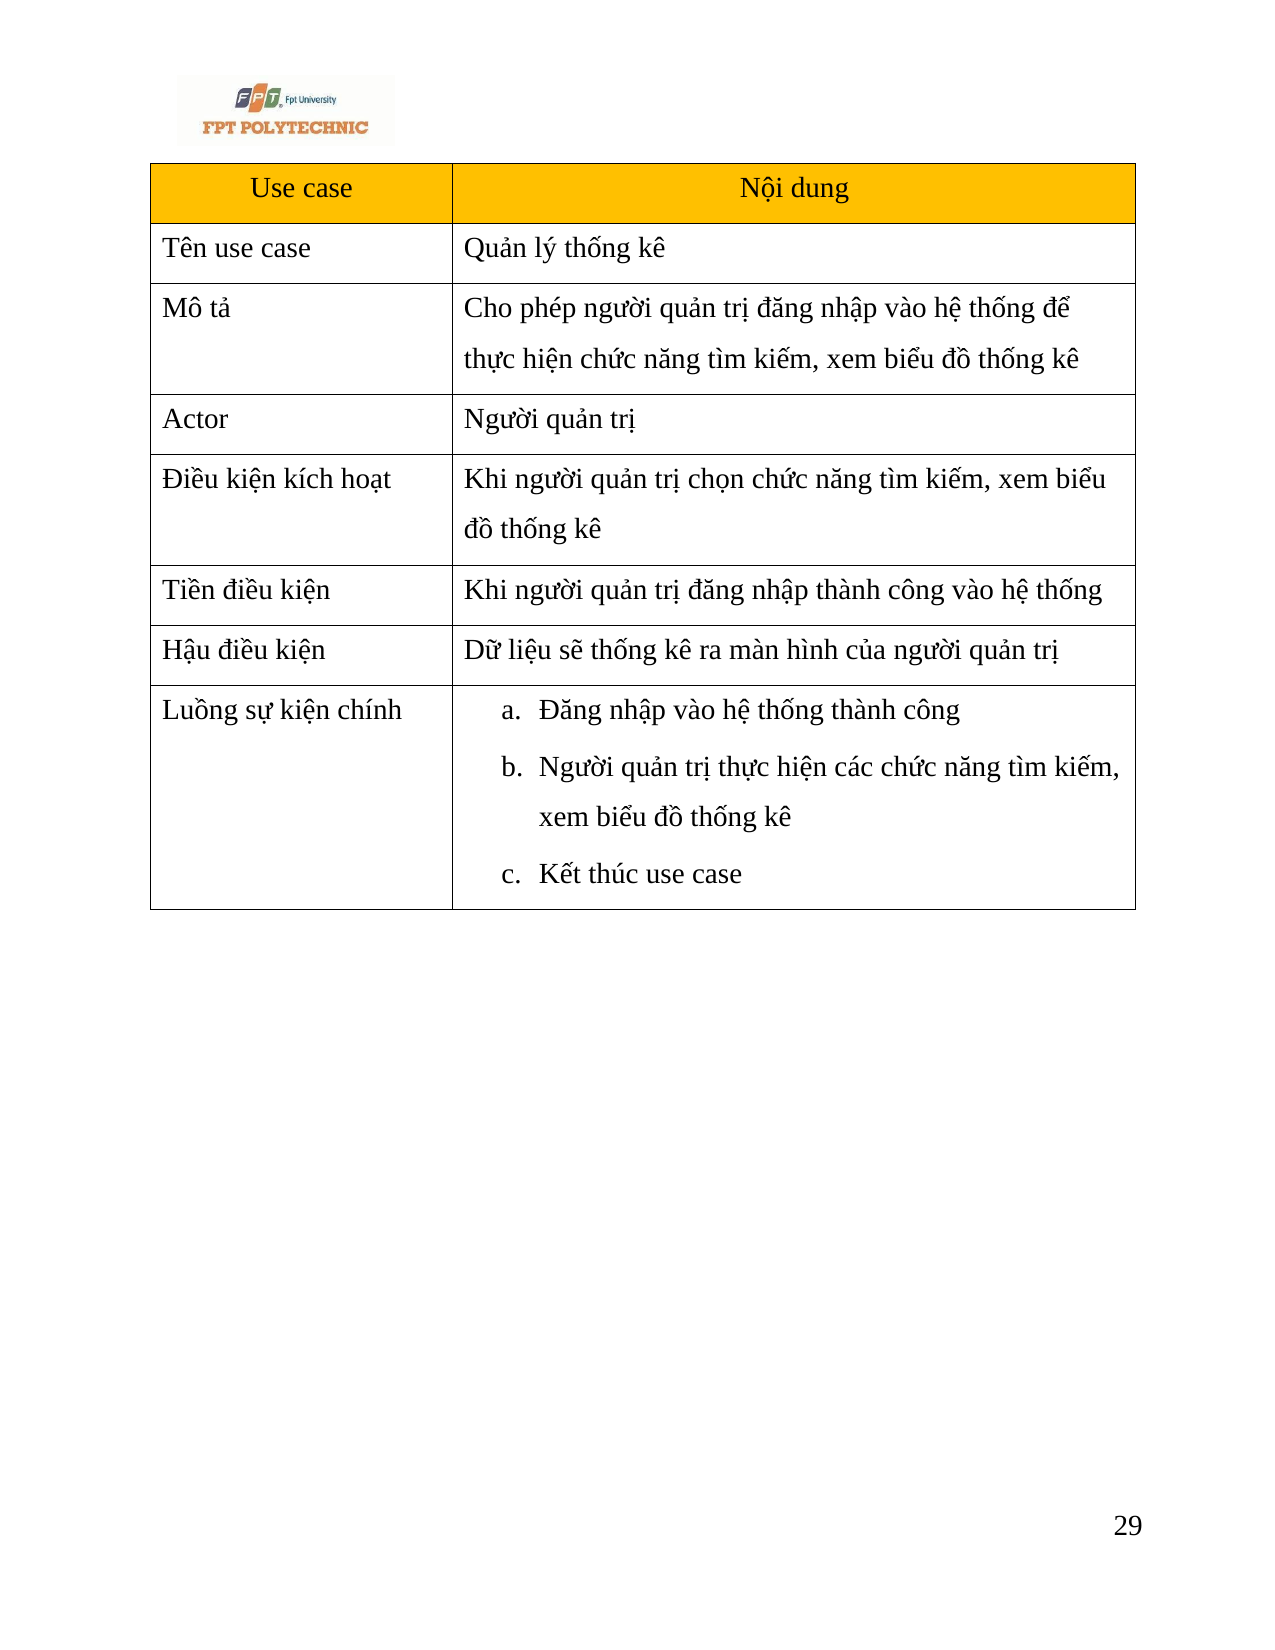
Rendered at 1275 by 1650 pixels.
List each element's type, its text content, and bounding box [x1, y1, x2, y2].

table_header Nội dung [453, 164, 1135, 223]
table_cell Tiền điều kiện [151, 566, 452, 625]
table_cell Quản lý thống kê [453, 224, 1135, 283]
picture [177, 75, 395, 146]
table_cell Khi người quản trị chọn chức năng tìm kiếm, xem biểu đồ thống kê [453, 455, 1135, 564]
table_cell Mô tả [151, 284, 452, 394]
table_cell Đăng nhập vào hệ thống thành công Người quản trị thực hiện các chức năng tìm kiếm, xem biểu đồ thống kê Kết thúc use case [453, 686, 1135, 909]
table_cell Dữ liệu sẽ thống kê ra màn hình của người quản trị [453, 626, 1135, 685]
table_cell Cho phép người quản trị đăng nhập vào hệ thống để thực hiện chức năng tìm kiếm, xem biểu đồ thống kê [453, 284, 1135, 394]
table_cell Luồng sự kiện chính [151, 686, 452, 909]
table_header Use case [151, 164, 452, 223]
table_cell Hậu điều kiện [151, 626, 452, 685]
table_cell Actor [151, 395, 452, 454]
table_cell Khi người quản trị đăng nhập thành công vào hệ thống [453, 566, 1135, 625]
table_cell Người quản trị [453, 395, 1135, 454]
table_cell Điều kiện kích hoạt [151, 455, 452, 564]
table_cell Tên use case [151, 224, 452, 283]
